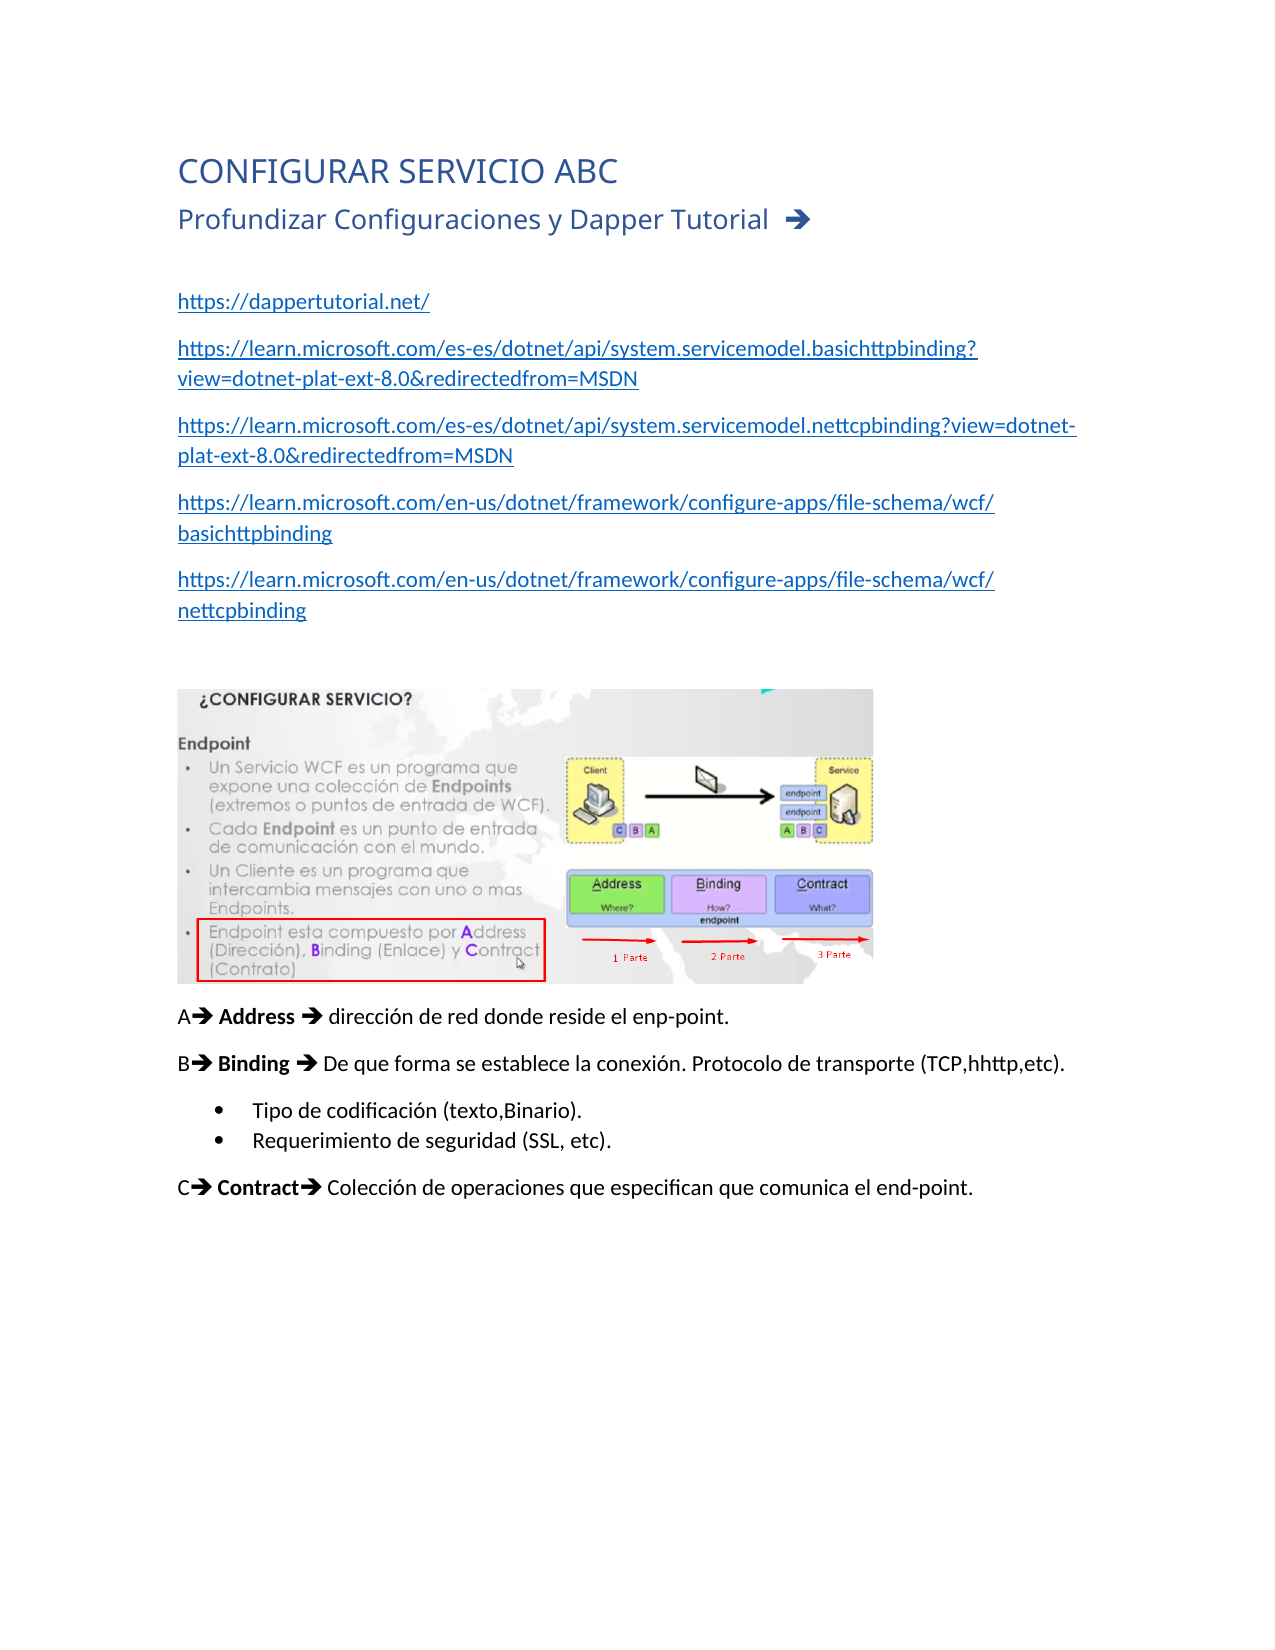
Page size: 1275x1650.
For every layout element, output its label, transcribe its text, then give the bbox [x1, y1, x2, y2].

list Requerimiento de seguridad (SSL, etc). [215, 1126, 1098, 1154]
text A Address dirección de red donde reside el enp-point. [177, 1002, 1098, 1030]
text B Binding De que forma se establece la conexión. Protocolo de transporte (TCP,hhttp,etc). [177, 1049, 1098, 1077]
text https://learn.microsoft.com/en-us/dotnet/framework/configure-apps/file-schema/wcf/basichttpbinding [177, 488, 1098, 547]
text https://dappertutorial.net/ [177, 287, 1098, 315]
text https://learn.microsoft.com/en-us/dotnet/framework/configure-apps/file-schema/wcf/nettcpbinding [177, 566, 1098, 624]
text https://learn.microsoft.com/es-es/dotnet/api/system.servicemodel.nettcpbinding?view=dotnet-plat-ext-8.0&redirectedfrom=MSDN [177, 411, 1098, 469]
text https://learn.microsoft.com/es-es/dotnet/api/system.servicemodel.basichttpbinding?view=dotnet-plat-ext-8.0&redirectedfrom=MSDN [177, 334, 1098, 392]
subtitle Profundizar Configuraciones y Dapper Tutorial [177, 201, 1098, 238]
subtitle CONFIGURAR SERVICIO ABC [177, 148, 1098, 193]
text C Contract Colección de operaciones que especifican que comunica el end-point. [177, 1173, 1098, 1201]
picture [177, 689, 874, 984]
list Tipo de codificación (texto,Binario). [215, 1096, 1098, 1124]
